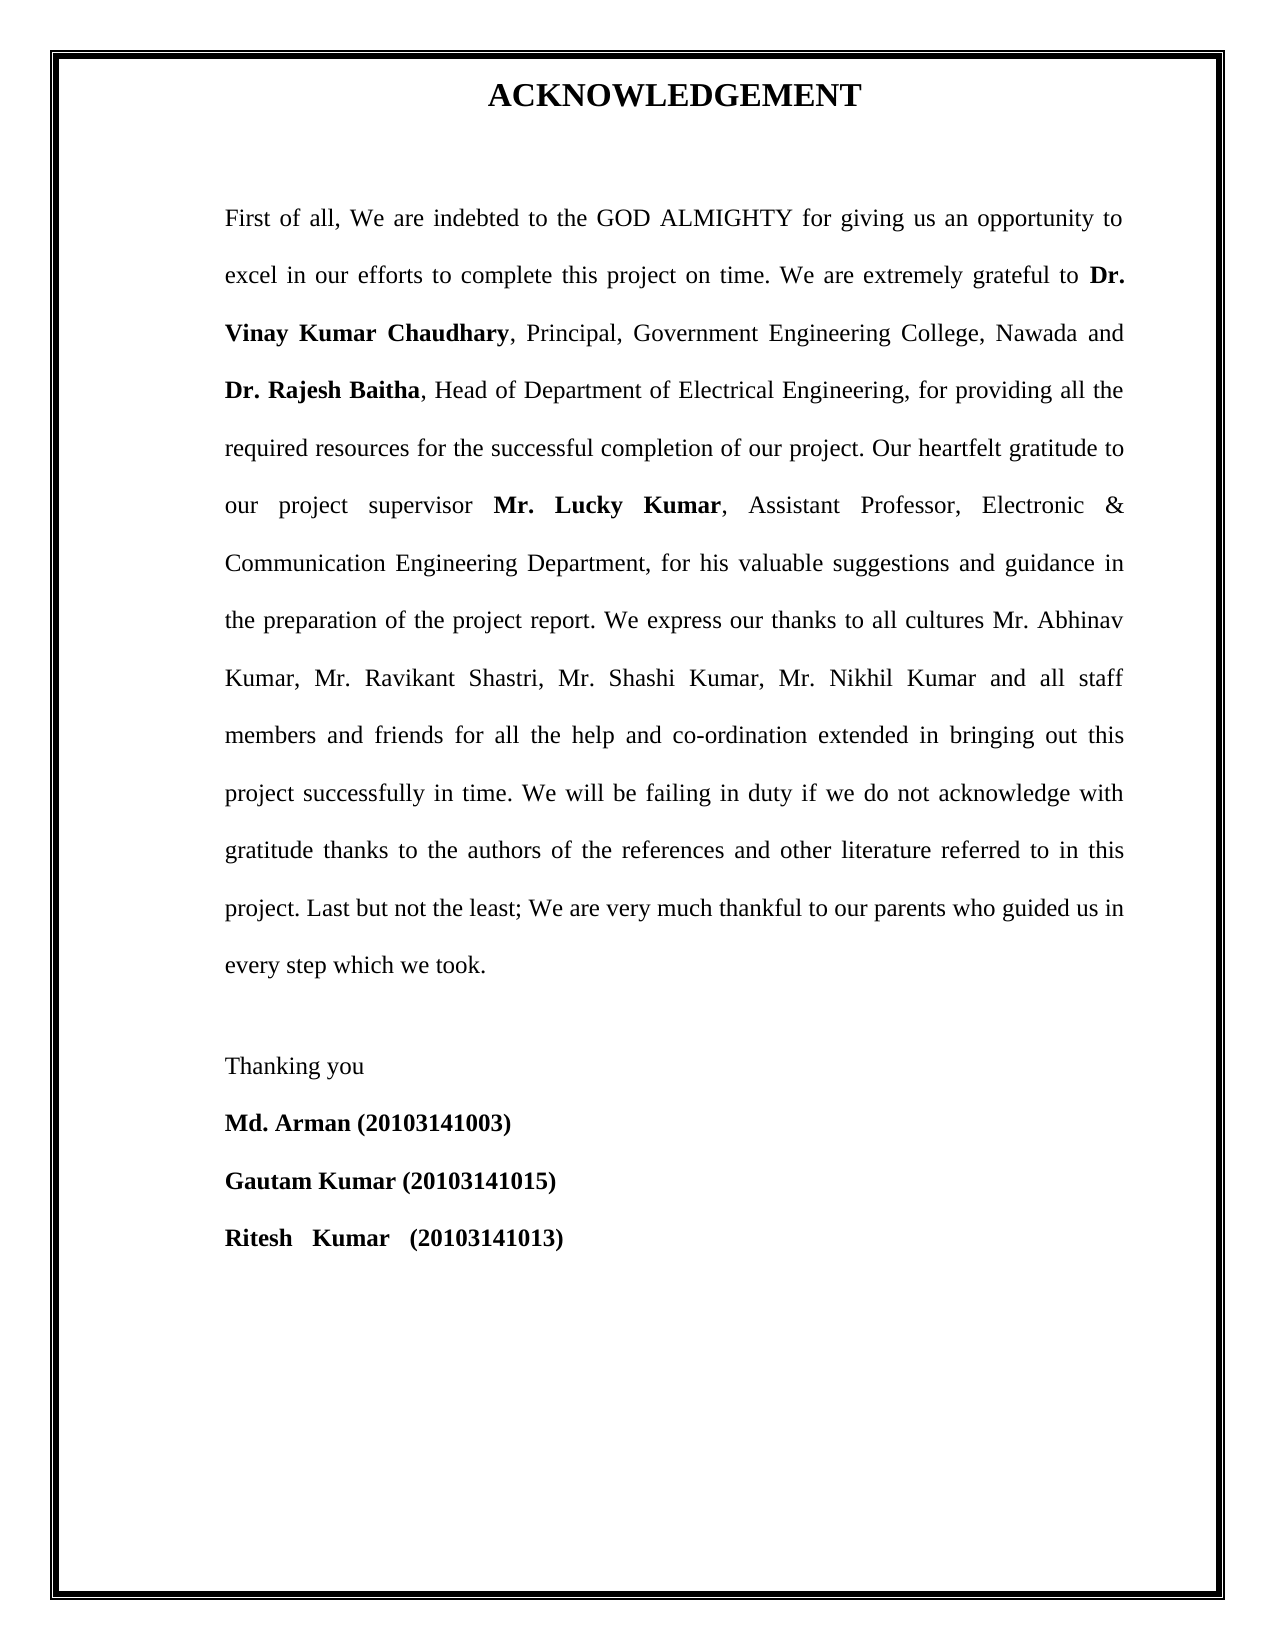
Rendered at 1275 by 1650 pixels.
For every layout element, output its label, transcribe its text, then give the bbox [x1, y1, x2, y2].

text Thanking you [224, 1051, 1125, 1079]
text Md. Arman (20103141003) [224, 1108, 1125, 1137]
text Gautam Kumar (20103141015) [224, 1166, 1125, 1194]
text First of all, We are indebted to the GOD ALMIGHTY for giving us an opportunity to excel in our efforts to complete this project on time. We are extremely grateful to Dr. Vinay Kumar Chaudhary, Principal, Government Engineering College, Nawada and Dr. Rajesh Baitha, Head of Department of Electrical Engineering, for providing all the required resources for the successful completion of our project. Our heartfelt gratitude to our project supervisor Mr. Lucky Kumar, Assistant Professor, Electronic & Communication Engineering Department, for his valuable suggestions and guidance in the preparation of the project report. We express our thanks to all cultures Mr. Abhinav Kumar, Mr. Ravikant Shastri, Mr. Shashi Kumar, Mr. Nikhil Kumar and all staff members and friends for all the help and co-ordination extended in bringing out this project successfully in time. We will be failing in duty if we do not acknowledge with gratitude thanks to the authors of the references and other literature referred to in this project. Last but not the least; We are very much thankful to our parents who guided us in every step which we took. [224, 203, 1125, 979]
text RiteshGKumarG(20103141013) [224, 1223, 1125, 1252]
